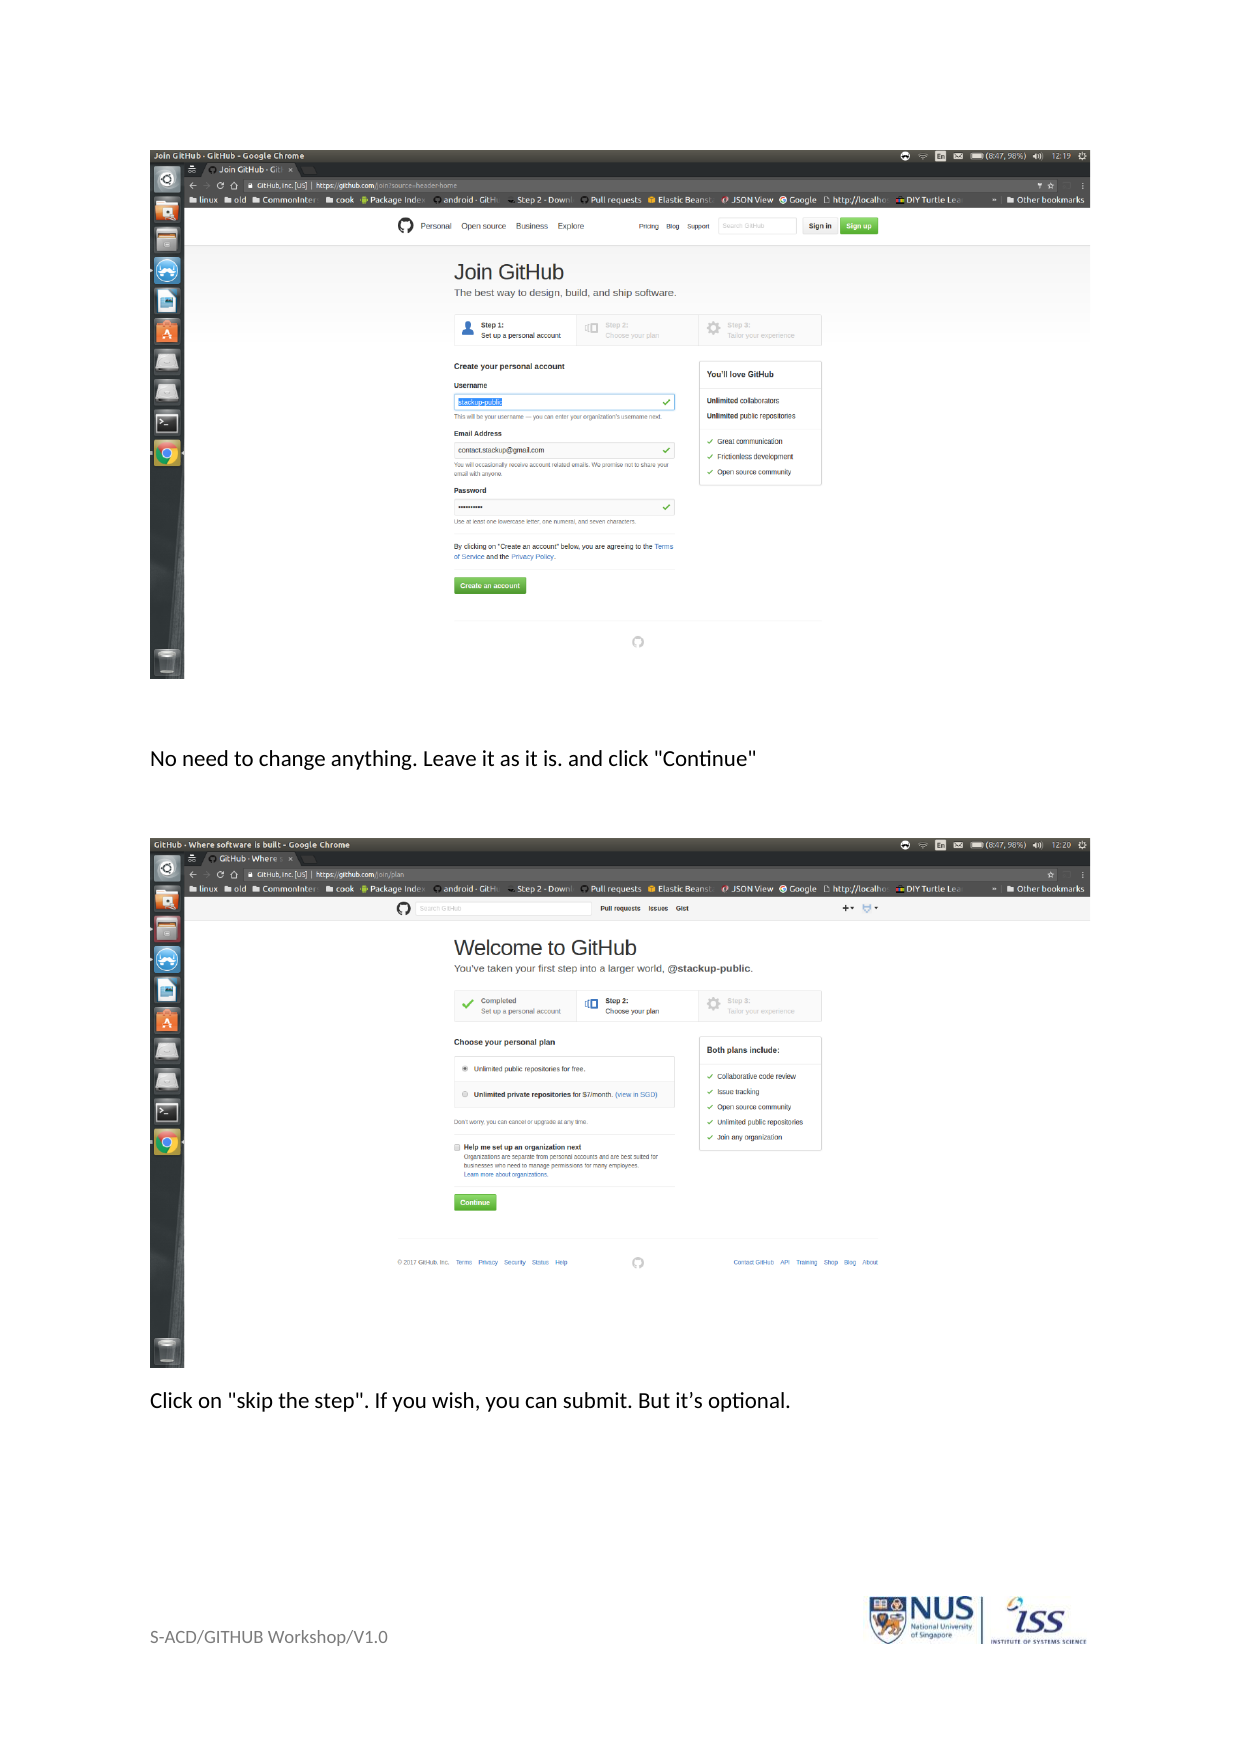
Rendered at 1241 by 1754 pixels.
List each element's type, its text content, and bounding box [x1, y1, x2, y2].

text No need to change anything. Leave it as it is. and click "Continue" [150, 744, 1090, 773]
picture [150, 150, 1091, 679]
picture [863, 1596, 1087, 1644]
picture [150, 838, 1091, 1368]
text Click on "skip the step". If you wish, you can submit. But it’s optional. [150, 1386, 1090, 1414]
